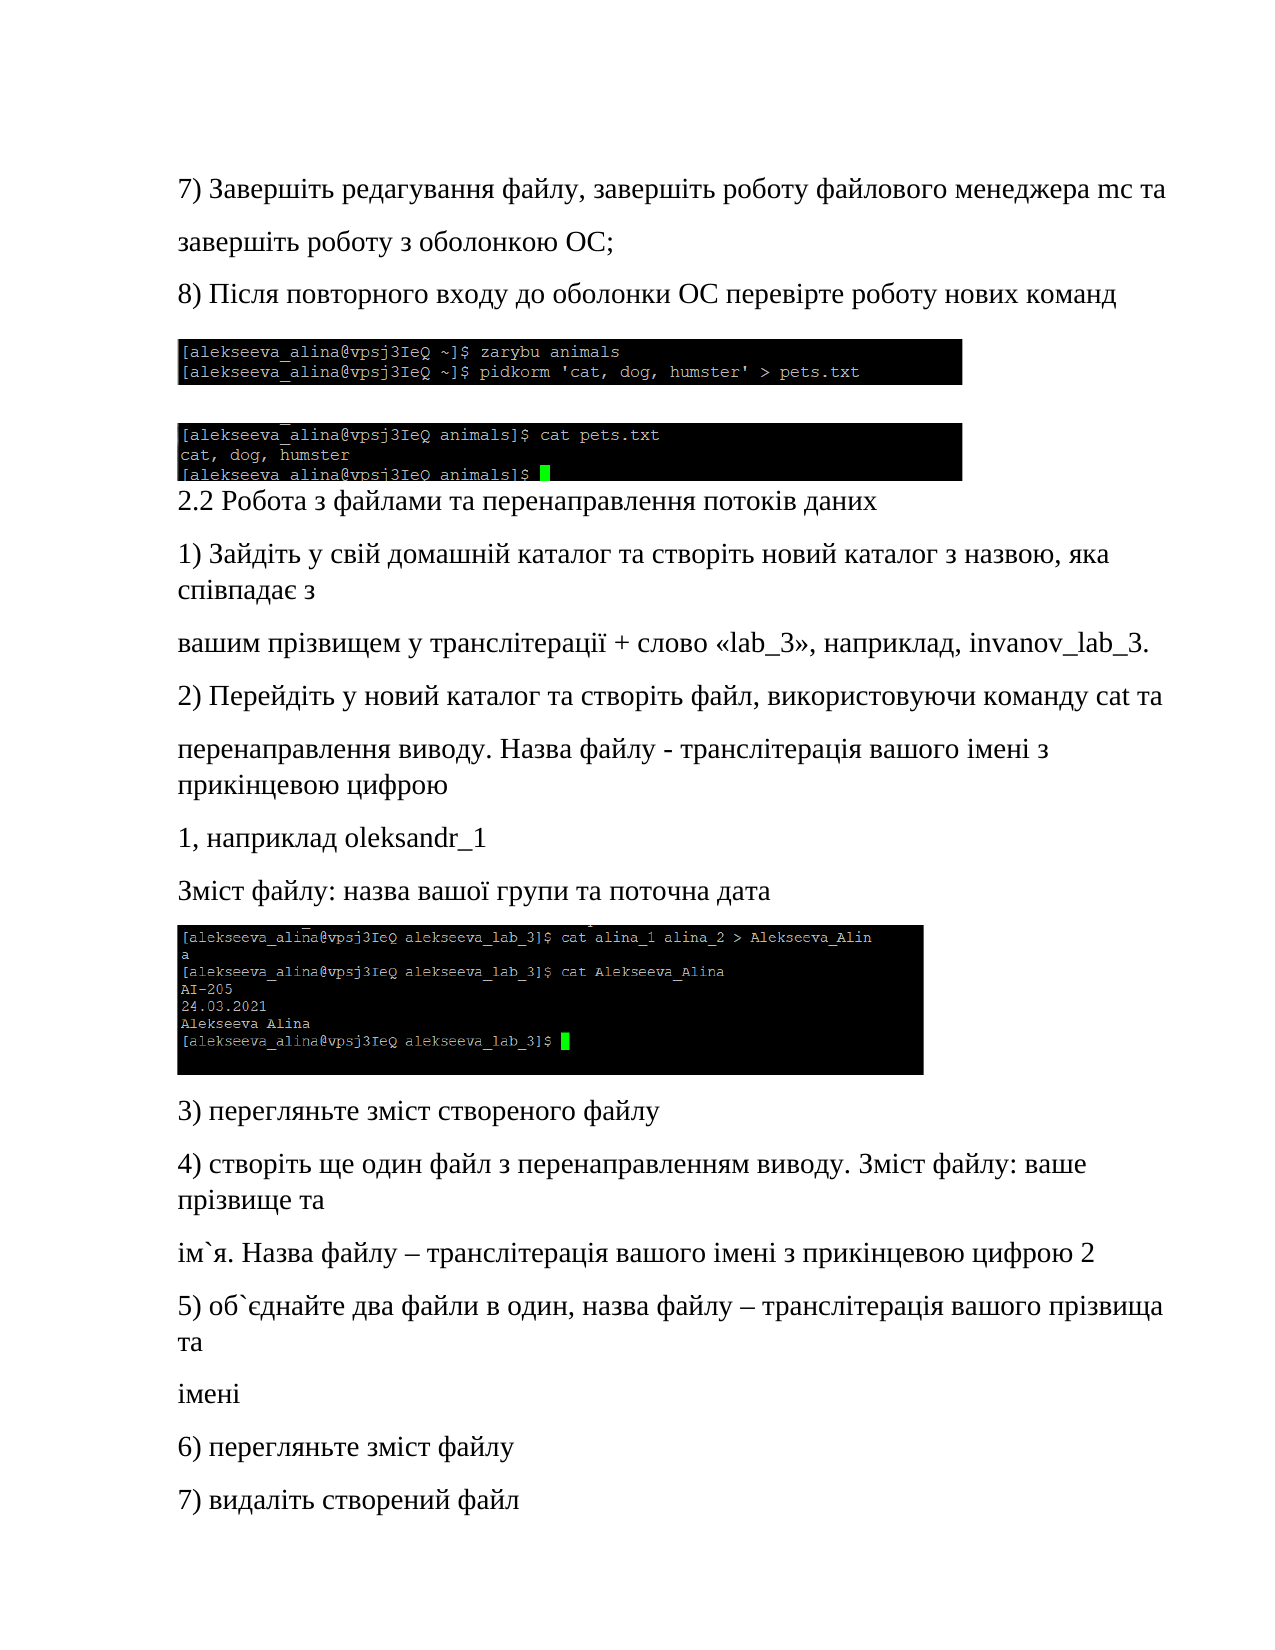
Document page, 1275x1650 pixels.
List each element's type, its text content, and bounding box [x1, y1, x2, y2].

text вашим прізвищем у транслітерації + слово «lab_3», наприклад, invanov_lab_3. [177, 625, 1186, 659]
text 1) Зайдіть у свій домашній каталог та створіть новий каталог з назвою, яка співпадає з [177, 536, 1186, 606]
picture [177, 339, 963, 385]
text 4) створіть ще один файл з перенаправленням виводу. Зміст файлу: ваше прізвище та [177, 1146, 1186, 1216]
text ім`я. Назва файлу – транслітерація вашого імені з прикінцевою цифрою 2 [177, 1235, 1186, 1268]
picture [177, 925, 924, 1075]
picture [177, 423, 963, 481]
text 8) Після повторного входу до оболонки ОС перевірте роботу нових команд [177, 277, 1186, 310]
text 1, наприклад oleksandr_1 [177, 820, 1186, 853]
text 5) об`єднайте два файли в один, назва файлу – транслітерація вашого прізвища та [177, 1288, 1186, 1357]
text перенаправлення виводу. Назва файлу - транслітерація вашого імені з прикінцевою цифрою [177, 731, 1186, 801]
text 3) перегляньте зміст створеного файлу [177, 1093, 1186, 1127]
text завершіть роботу з оболонкою ОС; [177, 224, 1186, 257]
text 2) Перейдіть у новий каталог та створіть файл, використовуючи команду cat та [177, 678, 1186, 712]
text імені [177, 1377, 1186, 1410]
text 7) видаліть створений файл [177, 1482, 1186, 1516]
text 6) перегляньте зміст файлу [177, 1429, 1186, 1463]
text Зміст файлу: назва вашої групи та поточна дата [177, 873, 1186, 906]
text 7) Завершіть редагування файлу, завершіть роботу файлового менеджера mc та [177, 171, 1186, 204]
